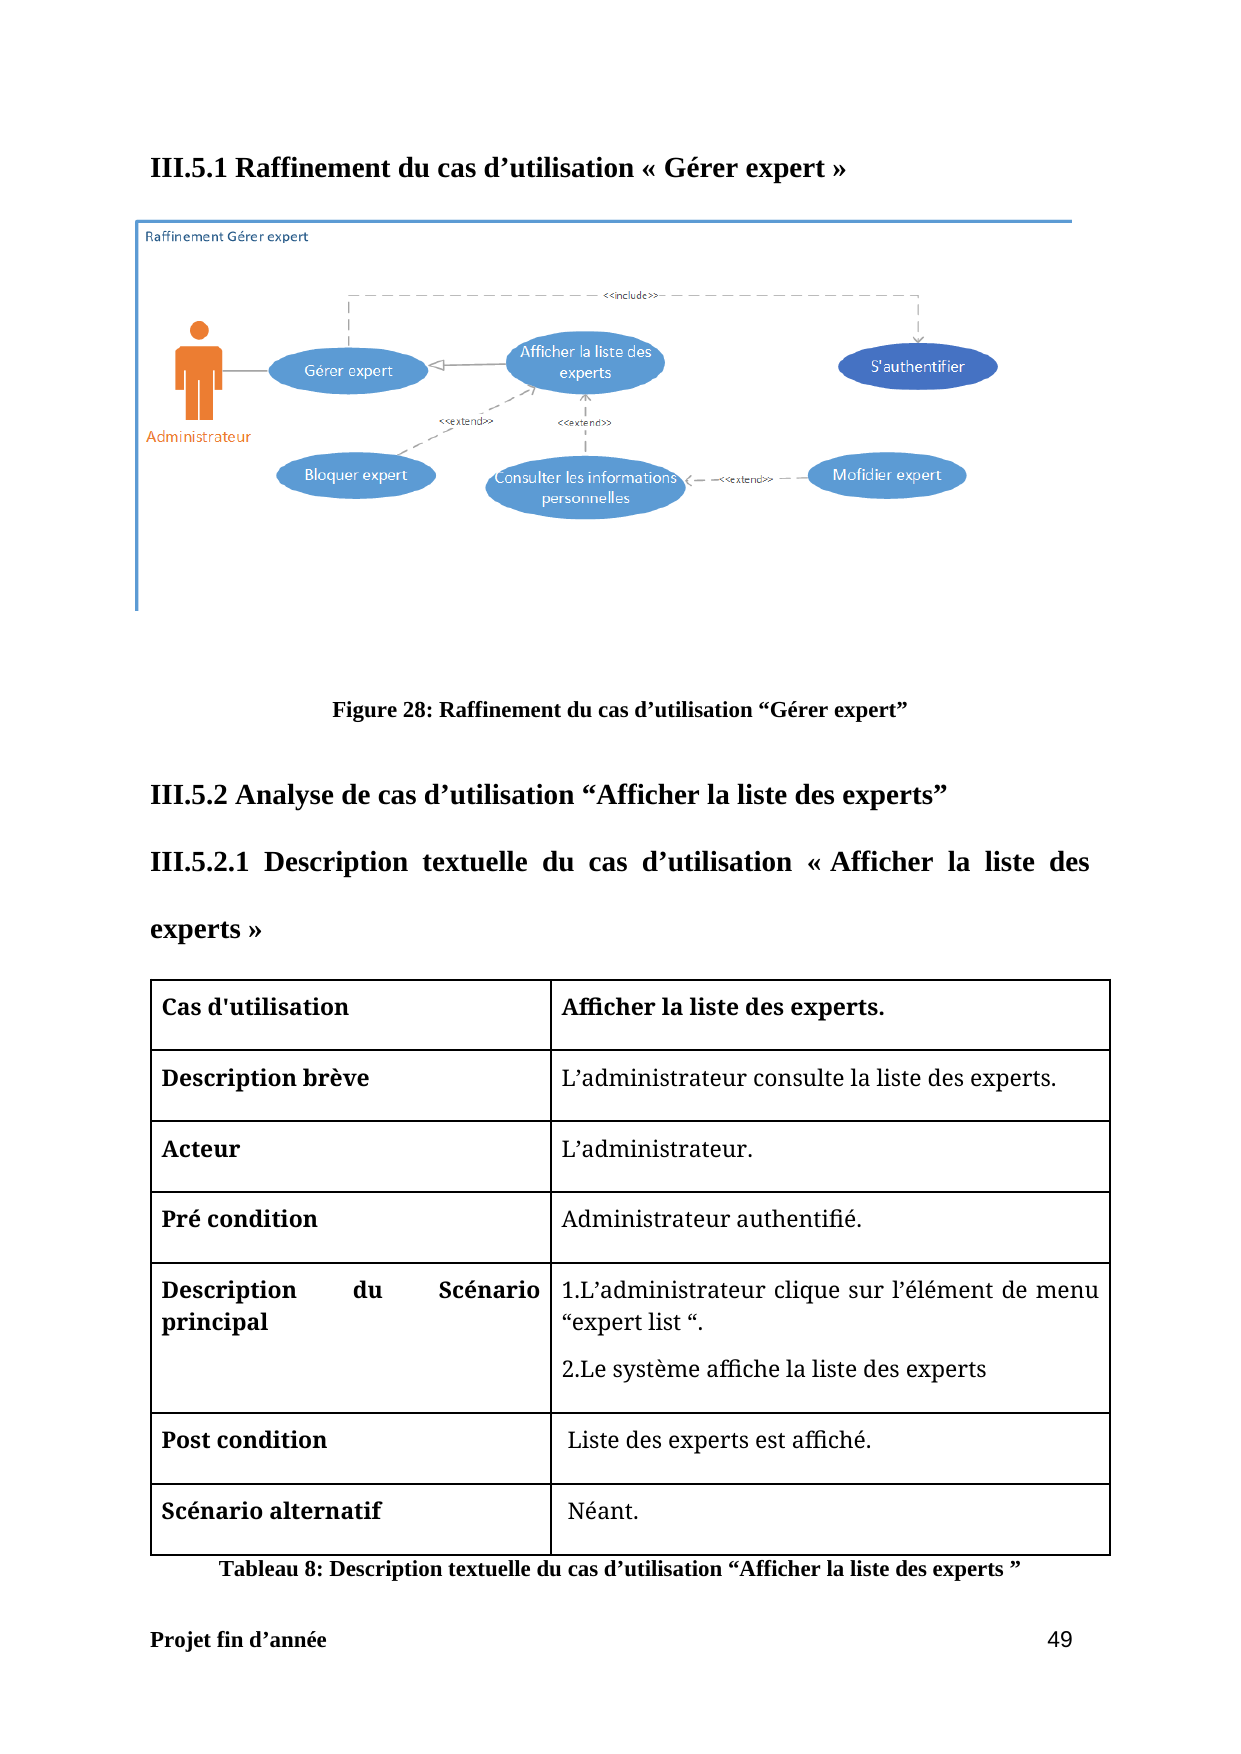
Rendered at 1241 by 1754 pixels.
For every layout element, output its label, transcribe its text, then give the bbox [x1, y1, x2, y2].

table_cell Pré condition [152, 1193, 550, 1262]
table_cell Scénario alternatif [152, 1485, 550, 1553]
subtitle III.5.2 Analyse de cas d’utilisation “Afficher la liste des experts” [150, 777, 1090, 811]
table_cell Acteur [152, 1122, 550, 1191]
table_cell 1.L’administrateur clique sur l’élément de menu “expert list “. 2.Le système affiche la liste des experts [552, 1264, 1109, 1412]
picture [134, 219, 1072, 611]
subtitle III.5.1 Raffinement du cas d’utilisation « Gérer expert » [150, 150, 1090, 183]
table_cell Liste des experts est affiché. [552, 1414, 1109, 1483]
text Tableau 8: Description textuelle du cas d’utilisation “Afficher la liste des experts ” [150, 1556, 1090, 1582]
table_cell Description du Scénario principal [152, 1264, 550, 1412]
table_cell Description brève [152, 1051, 550, 1120]
table_header Cas d'utilisation [152, 981, 550, 1049]
table_cell Post condition [152, 1414, 550, 1483]
table_cell Néant. [552, 1485, 1109, 1553]
table_header Afficher la liste des experts. [552, 981, 1109, 1049]
table_cell L’administrateur consulte la liste des experts. [552, 1051, 1109, 1120]
table_cell Administrateur authentifié. [552, 1193, 1109, 1262]
subtitle III.5.2.1 Description textuelle du cas d’utilisation « Afficher la liste des experts » [150, 844, 1090, 945]
table_cell L’administrateur. [552, 1122, 1109, 1191]
